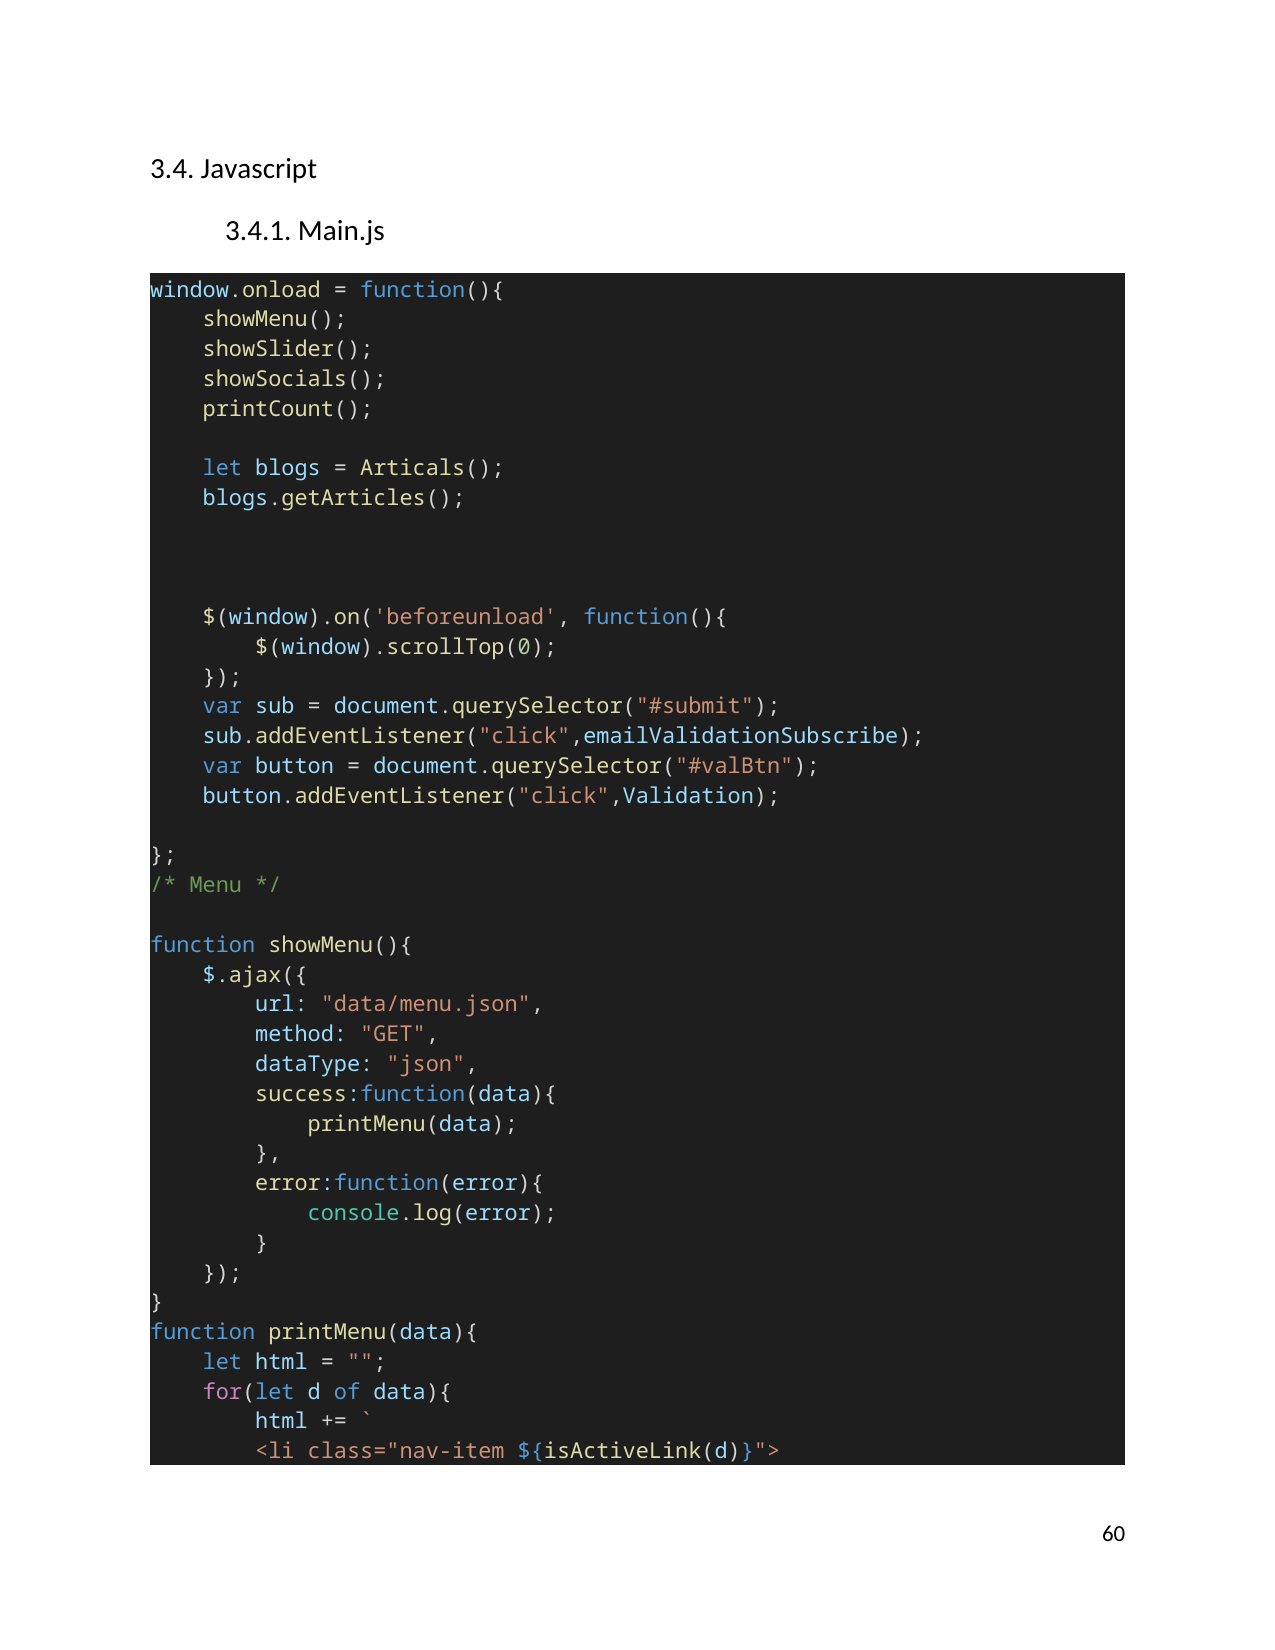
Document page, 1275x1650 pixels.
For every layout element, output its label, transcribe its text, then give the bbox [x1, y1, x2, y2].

text console.log(error); [150, 1197, 1125, 1227]
text function printMenu(data){ [150, 1316, 1125, 1346]
text html += ` [150, 1406, 1125, 1435]
text error:function(error){ [150, 1167, 1125, 1197]
text <li class="nav-item ${isActiveLink(d)}"> [150, 1435, 1125, 1465]
text }); [150, 1257, 1125, 1286]
text showSlider(); [150, 333, 1125, 363]
text 3.4. Javascript [150, 150, 1125, 186]
text for(let d of data){ [150, 1376, 1125, 1406]
text sub.addEventListener("click",emailValidationSubscribe); [150, 720, 1125, 750]
text dataType: "json", [150, 1048, 1125, 1078]
text button.addEventListener("click",Validation); [150, 780, 1125, 810]
text $.ajax({ [150, 959, 1125, 988]
text /* Menu */ [150, 869, 1125, 899]
text showMenu(); [150, 303, 1125, 333]
text method: "GET", [150, 1018, 1125, 1048]
text function showMenu(){ [150, 929, 1125, 959]
text } [150, 1286, 1125, 1316]
text }; [150, 839, 1125, 869]
text }, [150, 1137, 1125, 1167]
text let blogs = Articals(); [150, 452, 1125, 482]
text $(window).on('beforeunload', function(){ [150, 601, 1125, 631]
text $(window).scrollTop(0); [150, 631, 1125, 661]
text success:function(data){ [150, 1078, 1125, 1108]
text }); [150, 661, 1125, 691]
text printCount(); [150, 393, 1125, 422]
text let html = ""; [150, 1346, 1125, 1376]
text printMenu(data); [150, 1108, 1125, 1137]
text window.onload = function(){ [150, 273, 1125, 303]
text showSocials(); [150, 363, 1125, 393]
text url: "data/menu.json", [150, 988, 1125, 1018]
text var button = document.querySelector("#valBtn"); [150, 750, 1125, 780]
text } [150, 1227, 1125, 1257]
text var sub = document.querySelector("#submit"); [150, 691, 1125, 720]
text 3.4.1. Main.js [150, 212, 1125, 247]
text blogs.getArticles(); [150, 482, 1125, 512]
